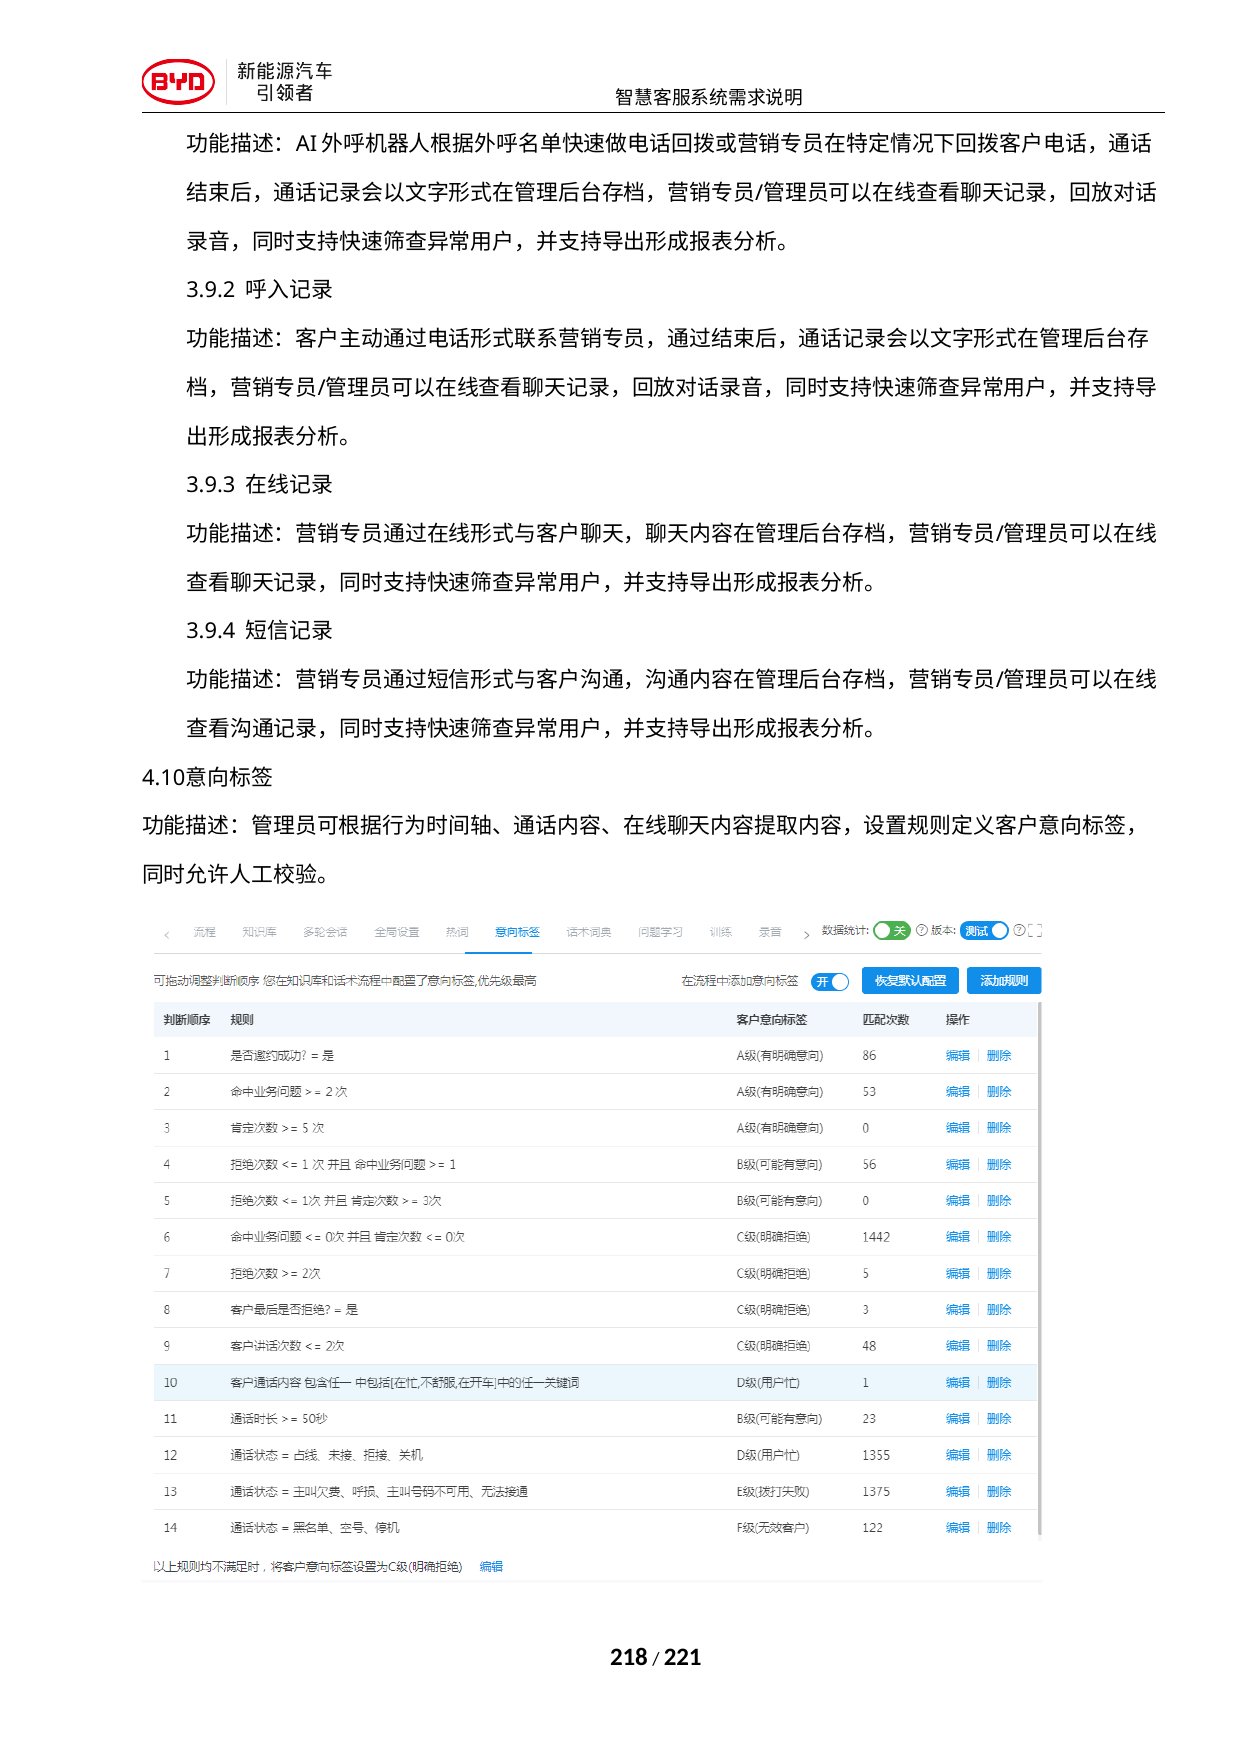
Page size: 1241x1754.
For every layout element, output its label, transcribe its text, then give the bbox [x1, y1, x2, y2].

list 呼入记录 [186, 272, 1165, 304]
text 功能描述：客户主动通过电话形式联系营销专员，通过结束后，通话记录会以文字形式在管理后台存档，营销专员/管理员可以在线查看聊天记录，回放对话录音，同时支持快速筛查异常用户，并支持导出形成报表分析。 [186, 320, 1165, 451]
text 功能描述：AI外呼机器人根据外呼名单快速做电话回拨或营销专员在特定情况下回拨客户电话，通话结束后，通话记录会以文字形式在管理后台存档，营销专员/管理员可以在线查看聊天记录，回放对话录音，同时支持快速筛查异常用户，并支持导出形成报表分析。 [186, 125, 1165, 256]
text 功能描述：管理员可根据行为时间轴、通话内容、在线聊天内容提取内容，设置规则定义客户意向标签，同时允许人工校验。 [142, 808, 1165, 889]
picture [141, 914, 1042, 1583]
list 短信记录 [186, 613, 1165, 646]
text 功能描述：营销专员通过短信形式与客户沟通，沟通内容在管理后台存档，营销专员/管理员可以在线查看沟通记录，同时支持快速筛查异常用户，并支持导出形成报表分析。 [186, 662, 1165, 743]
list 意向标签 [142, 759, 1165, 792]
picture [141, 59, 332, 105]
text 功能描述：营销专员通过在线形式与客户聊天，聊天内容在管理后台存档，营销专员/管理员可以在线查看聊天记录，同时支持快速筛查异常用户，并支持导出形成报表分析。 [186, 516, 1165, 597]
list 在线记录 [186, 467, 1165, 500]
